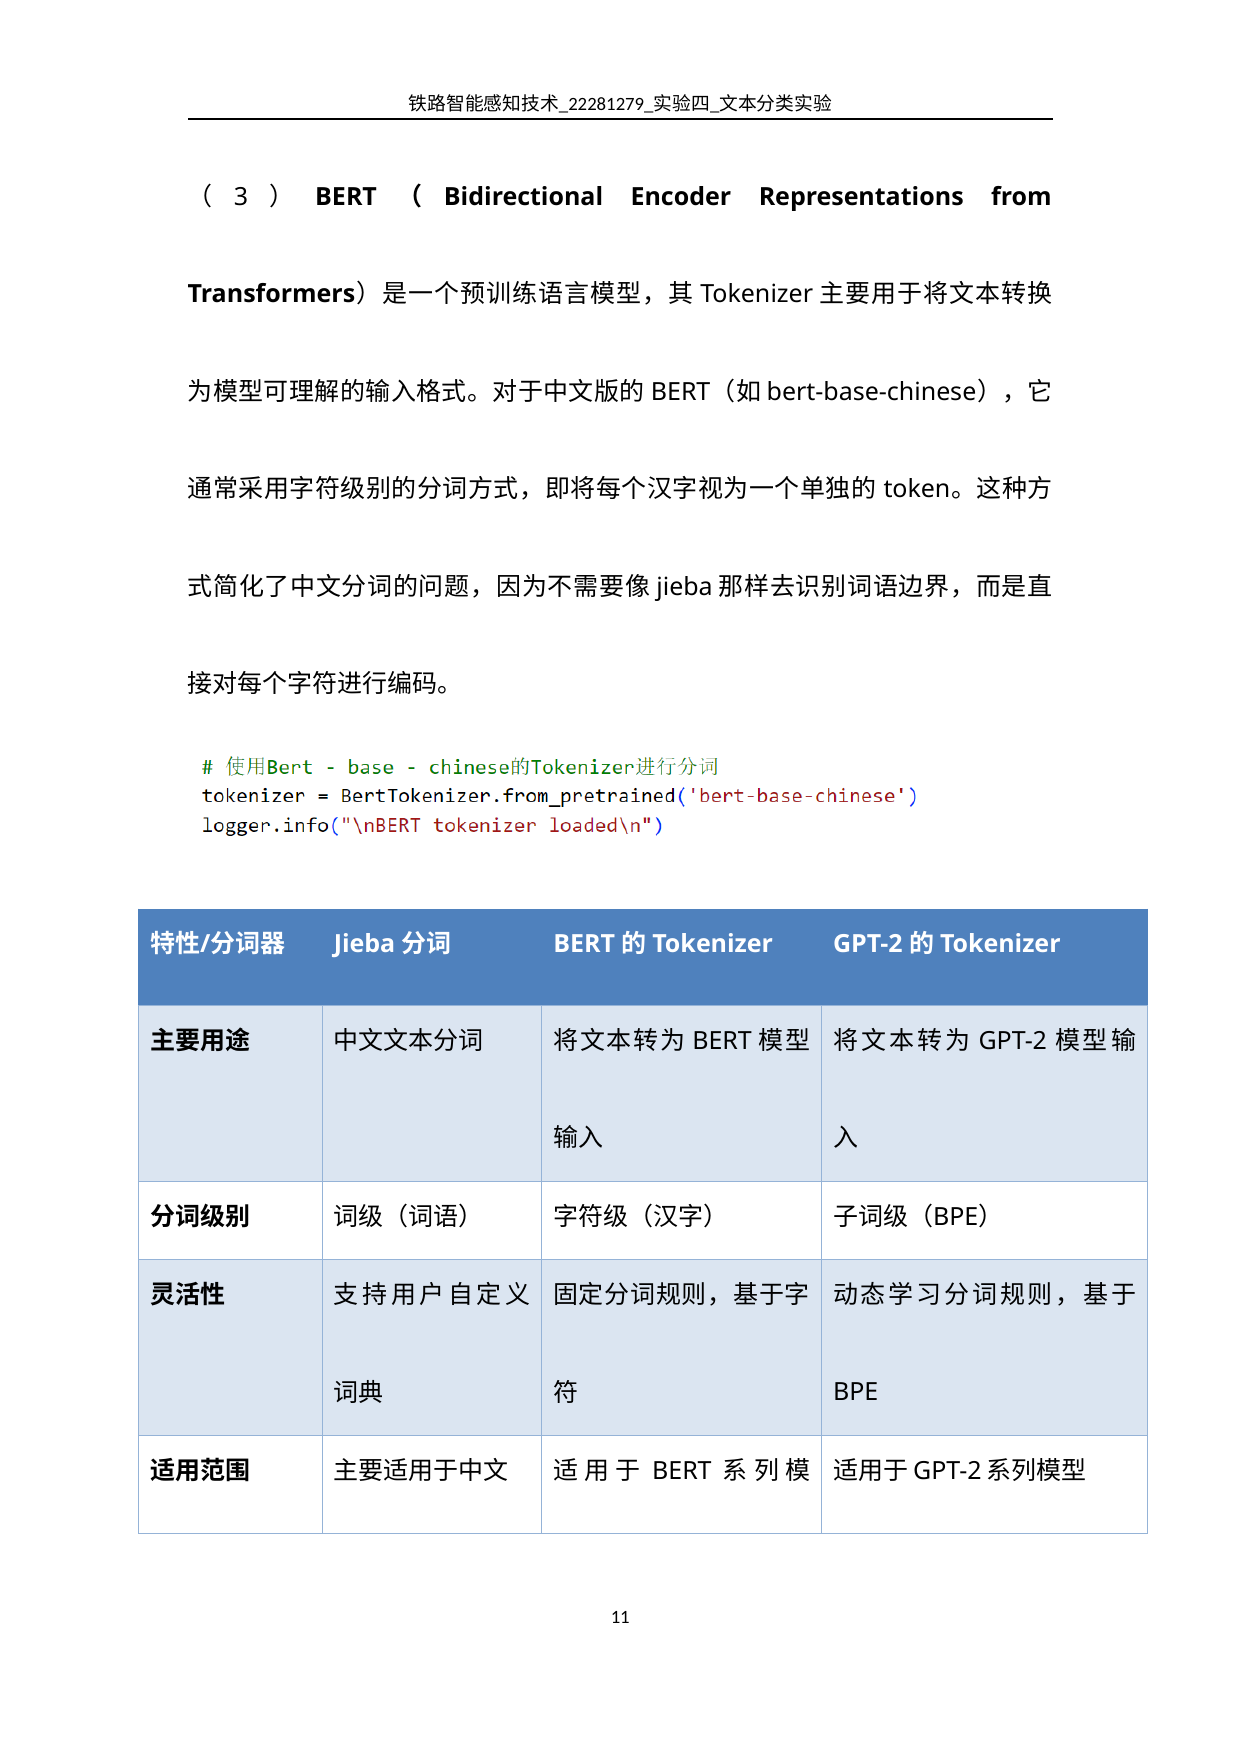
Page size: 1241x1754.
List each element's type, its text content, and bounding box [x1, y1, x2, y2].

table_cell 适用范围 [139, 1436, 322, 1533]
table_header BERT 的 Tokenizer [542, 910, 821, 1005]
table_cell 主要适用于中文 [323, 1436, 541, 1533]
table_header 特性/分词器 [139, 910, 322, 1005]
table_cell 将文本转为BERT模型输入 [542, 1006, 821, 1181]
table_cell 将文本转为GPT-2模型输入 [822, 1006, 1147, 1181]
table_cell 动态学习分词规则，基于BPE [822, 1260, 1147, 1435]
table_cell 灵活性 [139, 1260, 322, 1435]
table_cell 主要用途 [139, 1006, 322, 1181]
table_cell 适用于BERT系列模型，包括中文 [542, 1436, 821, 1533]
table_cell 分词级别 [139, 1182, 322, 1259]
table_cell 中文文本分词 [323, 1006, 541, 1181]
table_cell 支持用户自定义词典 [323, 1260, 541, 1435]
table_cell 字符级（汉字） [542, 1182, 821, 1259]
table_header GPT-2 的 Tokenizer [822, 910, 1147, 1005]
table_cell 适用于GPT-2系列模型 [822, 1436, 1147, 1533]
text （3）BERT（Bidirectional Encoder Representations from Transformers）是一个预训练语言模型，其Tokenizer主要用于将文本转换为模型可理解的输入格式。对于中文版的BERT（如bert-base-chinese），它通常采用字符级别的分词方式，即将每个汉字视为一个单独的token。这种方式简化了中文分词的问题，因为不需要像jieba那样去识别词语边界，而是直接对每个字符进行编码。 [187, 162, 1053, 714]
picture [187, 732, 1076, 866]
table_header Jieba 分词 [323, 910, 541, 1005]
table_cell 固定分词规则，基于字符 [542, 1260, 821, 1435]
table_cell 子词级（BPE） [822, 1182, 1147, 1259]
table_cell 词级（词语） [323, 1182, 541, 1259]
